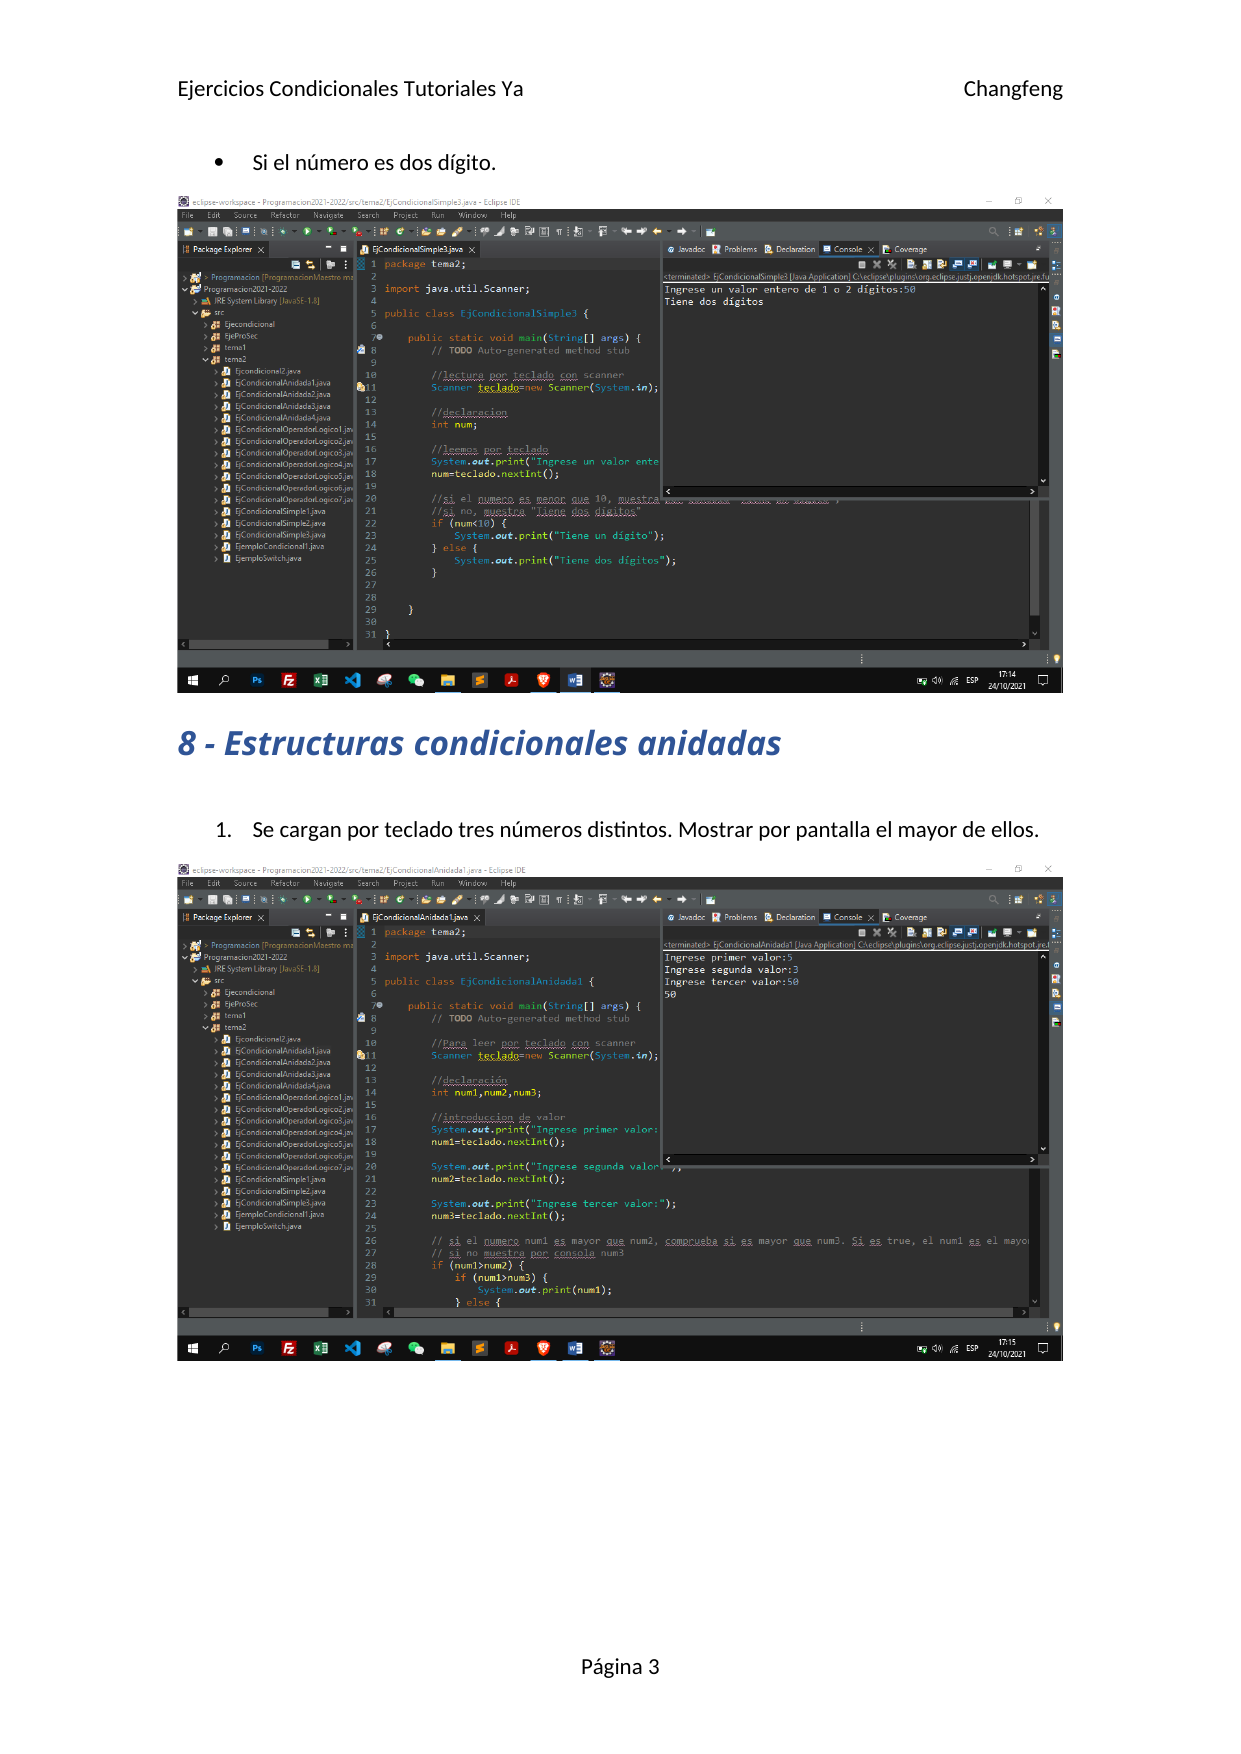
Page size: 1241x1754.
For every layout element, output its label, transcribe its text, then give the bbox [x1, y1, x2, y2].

list Se cargan por teclado tres números distintos. Mostrar por pantalla el mayor de ellos. [215, 816, 1063, 843]
picture [177, 194, 1063, 693]
list Si el número es dos dígito. [215, 148, 1063, 176]
subtitle 8 - Estructuras condicionales anidadas [177, 720, 1063, 765]
picture [177, 862, 1063, 1361]
